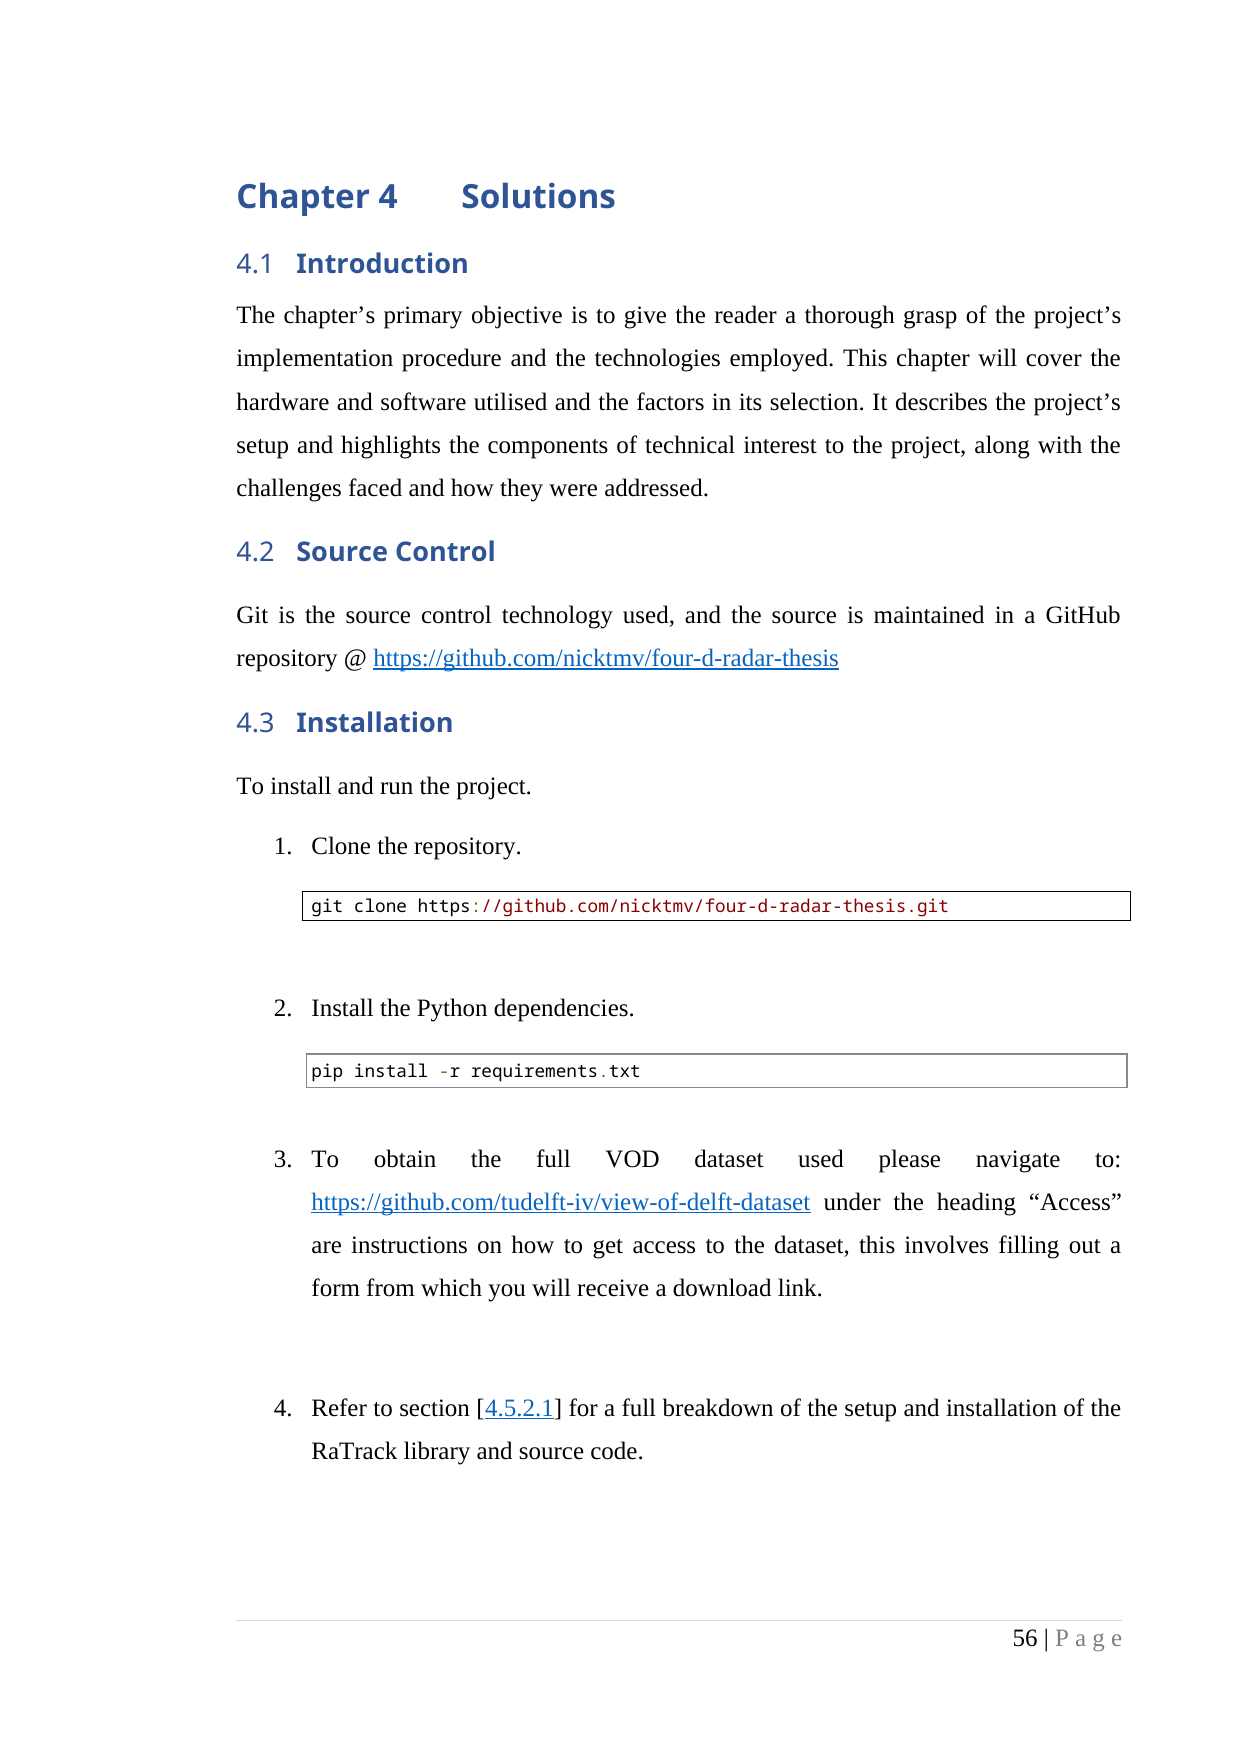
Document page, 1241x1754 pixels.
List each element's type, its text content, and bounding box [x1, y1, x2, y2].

list To obtain the full VOD dataset used please navigate to: https://github.com/tudelft-iv/view-of-delft-dataset under the heading “Access” are instructions on how to get access to the dataset, this involves filling out a form from which you will receive a download link. [274, 1144, 1122, 1302]
text pip install -r requirements.txt [307, 1055, 1126, 1087]
text The chapter’s primary objective is to give the reader a thorough grasp of the project’s implementation procedure and the technologies employed. This chapter will cover the hardware and software utilised and the factors in its selection. It describes the project’s setup and highlights the components of technical interest to the project, along with the challenges faced and how they were addressed. [236, 300, 1122, 502]
subtitle Installation [236, 703, 1122, 740]
subtitle Solutions [236, 173, 1122, 218]
text Git is the source control technology used, and the source is maintained in a GitHub repository @ https://github.com/nicktmv/four-d-radar-thesis [236, 600, 1122, 672]
list Install the Python dependencies. [274, 993, 1122, 1022]
text git clone https://github.com/nicktmv/four-d-radar-thesis.git [303, 892, 1130, 920]
list Clone the repository. [274, 831, 1122, 860]
subtitle Introduction [236, 245, 1122, 282]
list Refer to section [4.5.2.1] for a full breakdown of the setup and installation of the RaTrack library and source code. [274, 1393, 1122, 1464]
subtitle Source Control [236, 533, 1122, 569]
text To install and run the project. [236, 771, 1122, 800]
